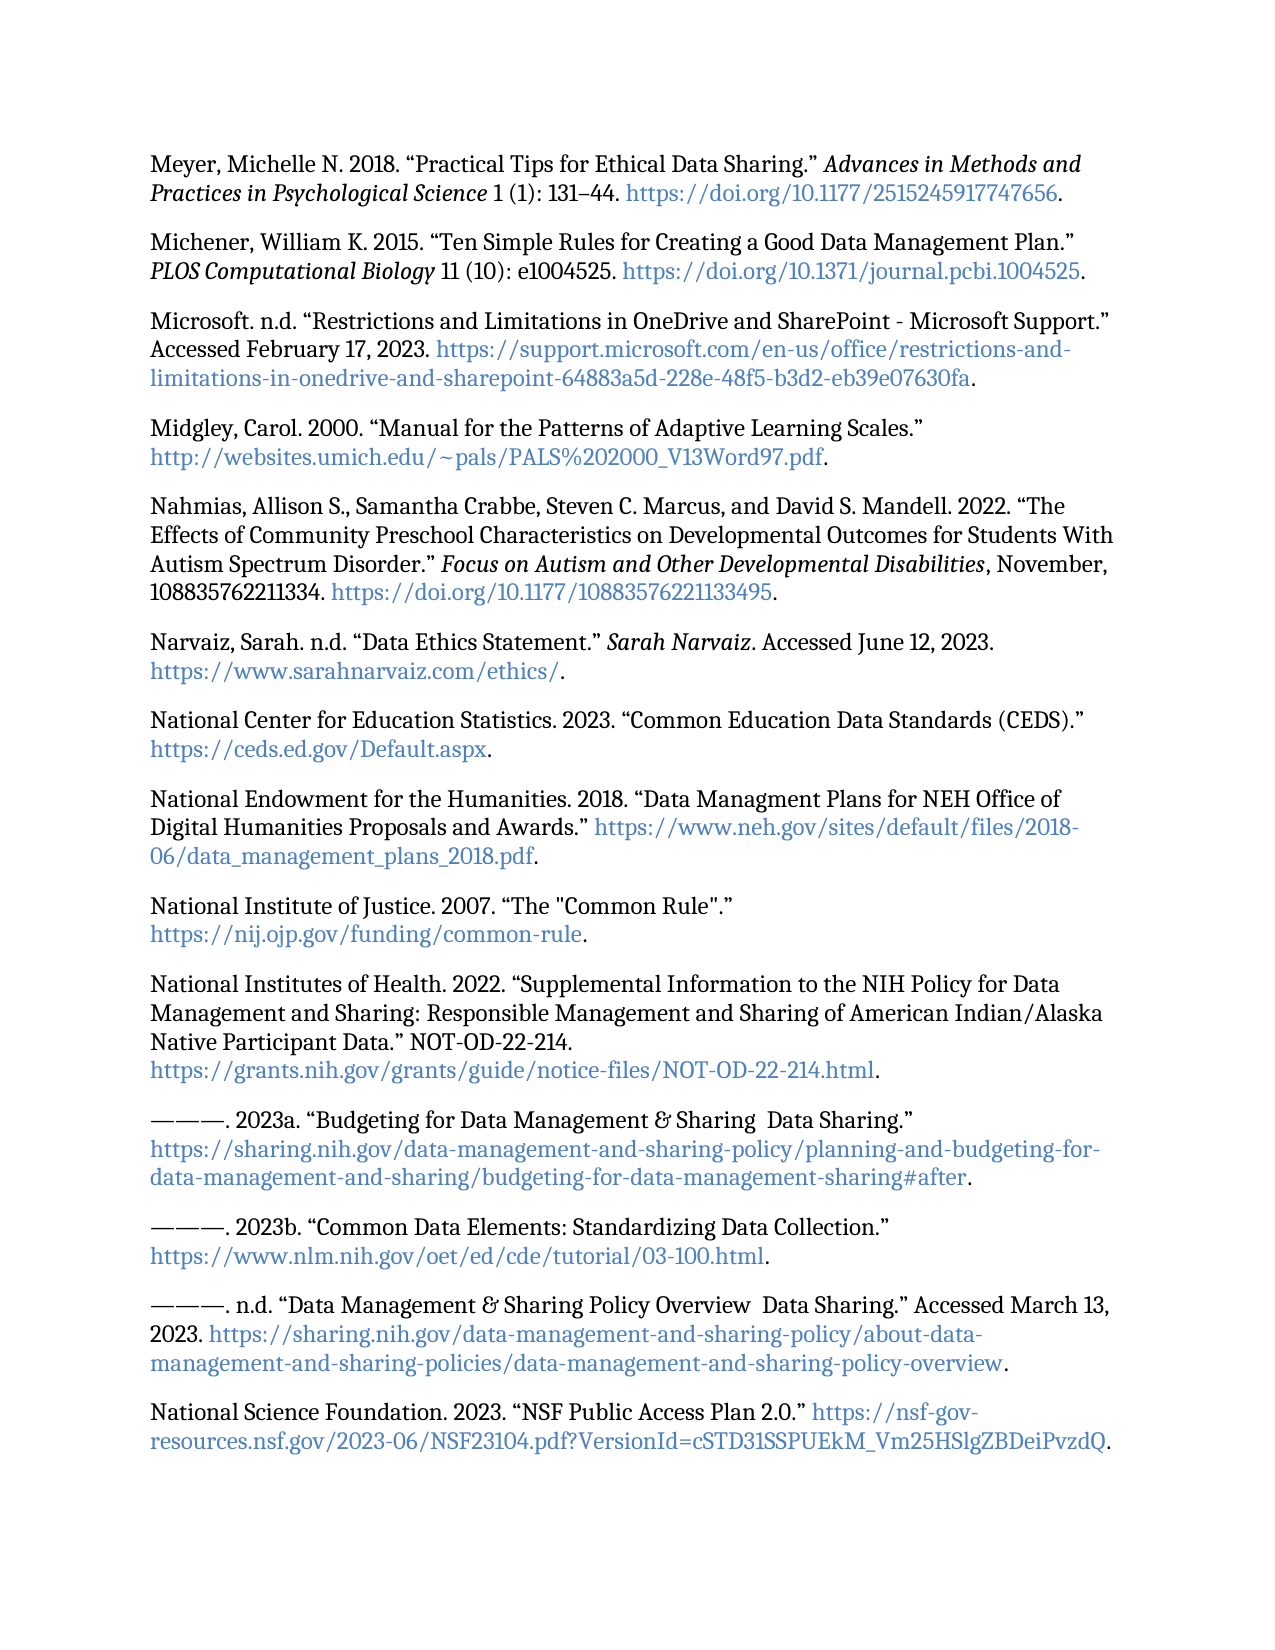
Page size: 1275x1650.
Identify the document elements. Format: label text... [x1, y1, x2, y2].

text Meyer, Michelle N. 2018. “Practical Tips for Ethical Data Sharing.” Advances in Methods and Practices in Psychological Science 1 (1): 131–44. https://doi.org/10.1177/2515245917747656. [150, 150, 1125, 207]
text Midgley, Carol. 2000. “Manual for the Patterns of Adaptive Learning Scales.” http://websites.umich.edu/~pals/PALS%202000_V13Word97.pdf. [150, 414, 1125, 471]
text National Institutes of Health. 2022. “Supplemental Information to the NIH Policy for Data Management and Sharing: Responsible Management and Sharing of American Indian/Alaska Native Participant Data.” NOT-OD-22-214. https://grants.nih.gov/grants/guide/notice-files/NOT-OD-22-214.html. [150, 970, 1125, 1085]
text Nahmias, Allison S., Samantha Crabbe, Steven C. Marcus, and David S. Mandell. 2022. “The Effects of Community Preschool Characteristics on Developmental Outcomes for Students With Autism Spectrum Disorder.” Focus on Autism and Other Developmental Disabilities, November, 108835762211334. https://doi.org/10.1177/10883576221133495. [150, 492, 1125, 607]
text ———. 2023b. “Common Data Elements: Standardizing Data Collection.” https://www.nlm.nih.gov/oet/ed/cde/tutorial/03-100.html. [150, 1213, 1125, 1270]
text National Endowment for the Humanities. 2018. “Data Managment Plans for NEH Office of Digital Humanities Proposals and Awards.” https://www.neh.gov/sites/default/files/2018-06/data_management_plans_2018.pdf. [150, 784, 1125, 871]
text Narvaiz, Sarah. n.d. “Data Ethics Statement.” Sarah Narvaiz. Accessed June 12, 2023. https://www.sarahnarvaiz.com/ethics/. [150, 628, 1125, 685]
text Microsoft. n.d. “Restrictions and Limitations in OneDrive and SharePoint - Microsoft Support.” Accessed February 17, 2023. https://support.microsoft.com/en-us/office/restrictions-and-limitations-in-onedrive-and-sharepoint-64883a5d-228e-48f5-b3d2-eb39e07630fa. [150, 307, 1125, 393]
text National Center for Education Statistics. 2023. “Common Education Data Standards (CEDS).” https://ceds.ed.gov/Default.aspx. [150, 706, 1125, 764]
text ———. n.d. “Data Management & Sharing Policy Overview Data Sharing.” Accessed March 13, 2023. https://sharing.nih.gov/data-management-and-sharing-policy/about-data-management-and-sharing-policies/data-management-and-sharing-policy-overview. [150, 1291, 1125, 1377]
text ———. 2023a. “Budgeting for Data Management & Sharing Data Sharing.” https://sharing.nih.gov/data-management-and-sharing-policy/planning-and-budgeting-for-data-management-and-sharing/budgeting-for-data-management-sharing#after. [150, 1106, 1125, 1192]
text Michener, William K. 2015. “Ten Simple Rules for Creating a Good Data Management Plan.” PLOS Computational Biology 11 (10): e1004525. https://doi.org/10.1371/journal.pcbi.1004525. [150, 228, 1125, 286]
text National Science Foundation. 2023. “NSF Public Access Plan 2.0.” https://nsf-gov-resources.nsf.gov/2023-06/NSF23104.pdf?VersionId=cSTD31SSPUEkM_Vm25HSlgZBDeiPvzdQ. [150, 1398, 1125, 1456]
text National Institute of Justice. 2007. “The "Common Rule".” https://nij.ojp.gov/funding/common-rule. [150, 892, 1125, 949]
